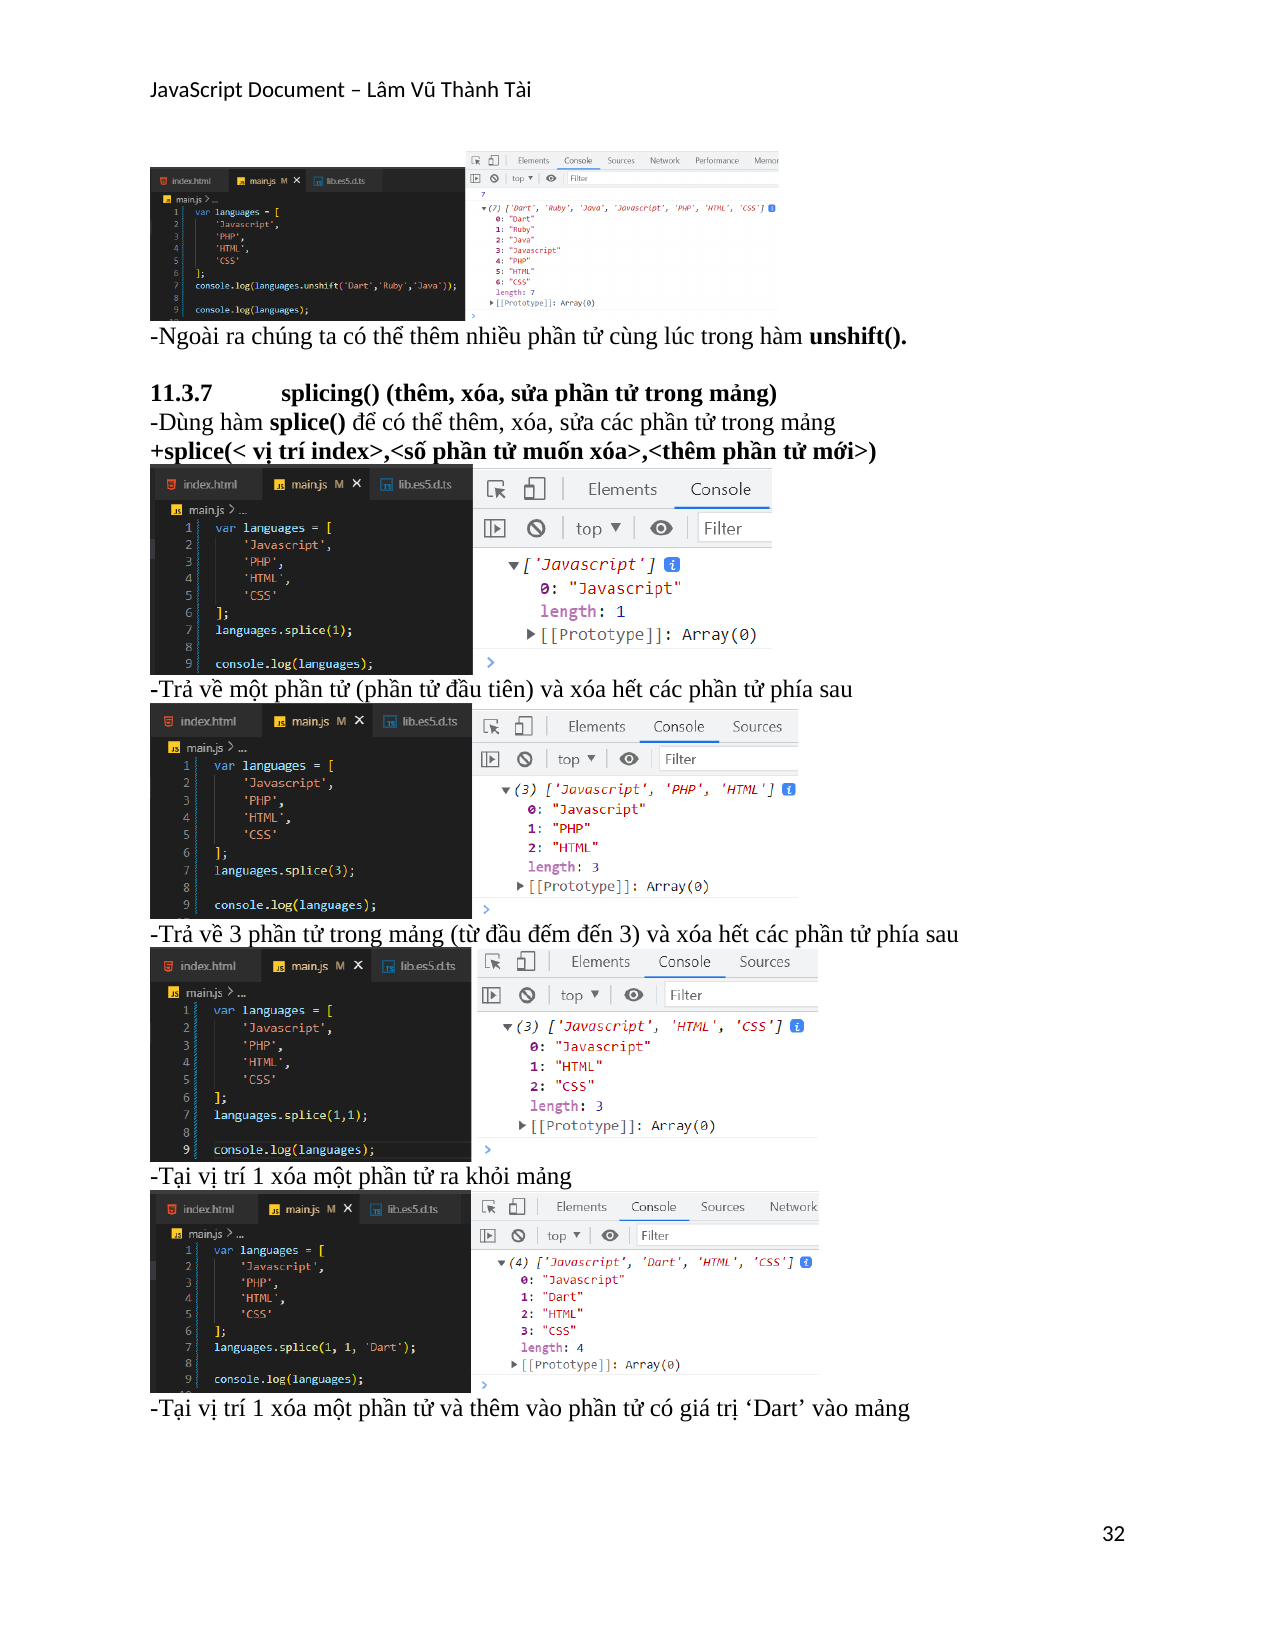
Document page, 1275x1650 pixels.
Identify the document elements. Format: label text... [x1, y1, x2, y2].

list -Dùng hàm splice() để có thể thêm, xóa, sửa các phần tử trong mảng [150, 407, 1125, 436]
picture [150, 1190, 819, 1393]
list -Trả về 3 phần tử trong mảng (từ đầu đếm đến 3) và xóa hết các phần tử phía sau [150, 919, 1125, 948]
picture [150, 703, 799, 919]
list splicing() (thêm, xóa, sửa phần tử trong mảng) [150, 378, 1125, 407]
picture [150, 464, 772, 675]
picture [150, 150, 779, 321]
list -Tại vị trí 1 xóa một phần tử và thêm vào phần tử có giá trị ‘Dart’ vào mảng [150, 1393, 1125, 1421]
list +splice(< vị trí index>,<số phần tử muốn xóa>,<thêm phần tử mới>) [150, 436, 1125, 464]
list -Trả về một phần tử (phần tử đầu tiên) và xóa hết các phần tử phía sau [150, 674, 1125, 703]
picture [150, 947, 472, 1162]
list -Tại vị trí 1 xóa một phần tử ra khỏi mảng [150, 1161, 1125, 1190]
picture [477, 949, 818, 1162]
list -Ngoài ra chúng ta có thể thêm nhiều phần tử cùng lúc trong hàm unshift(). [150, 321, 1125, 349]
